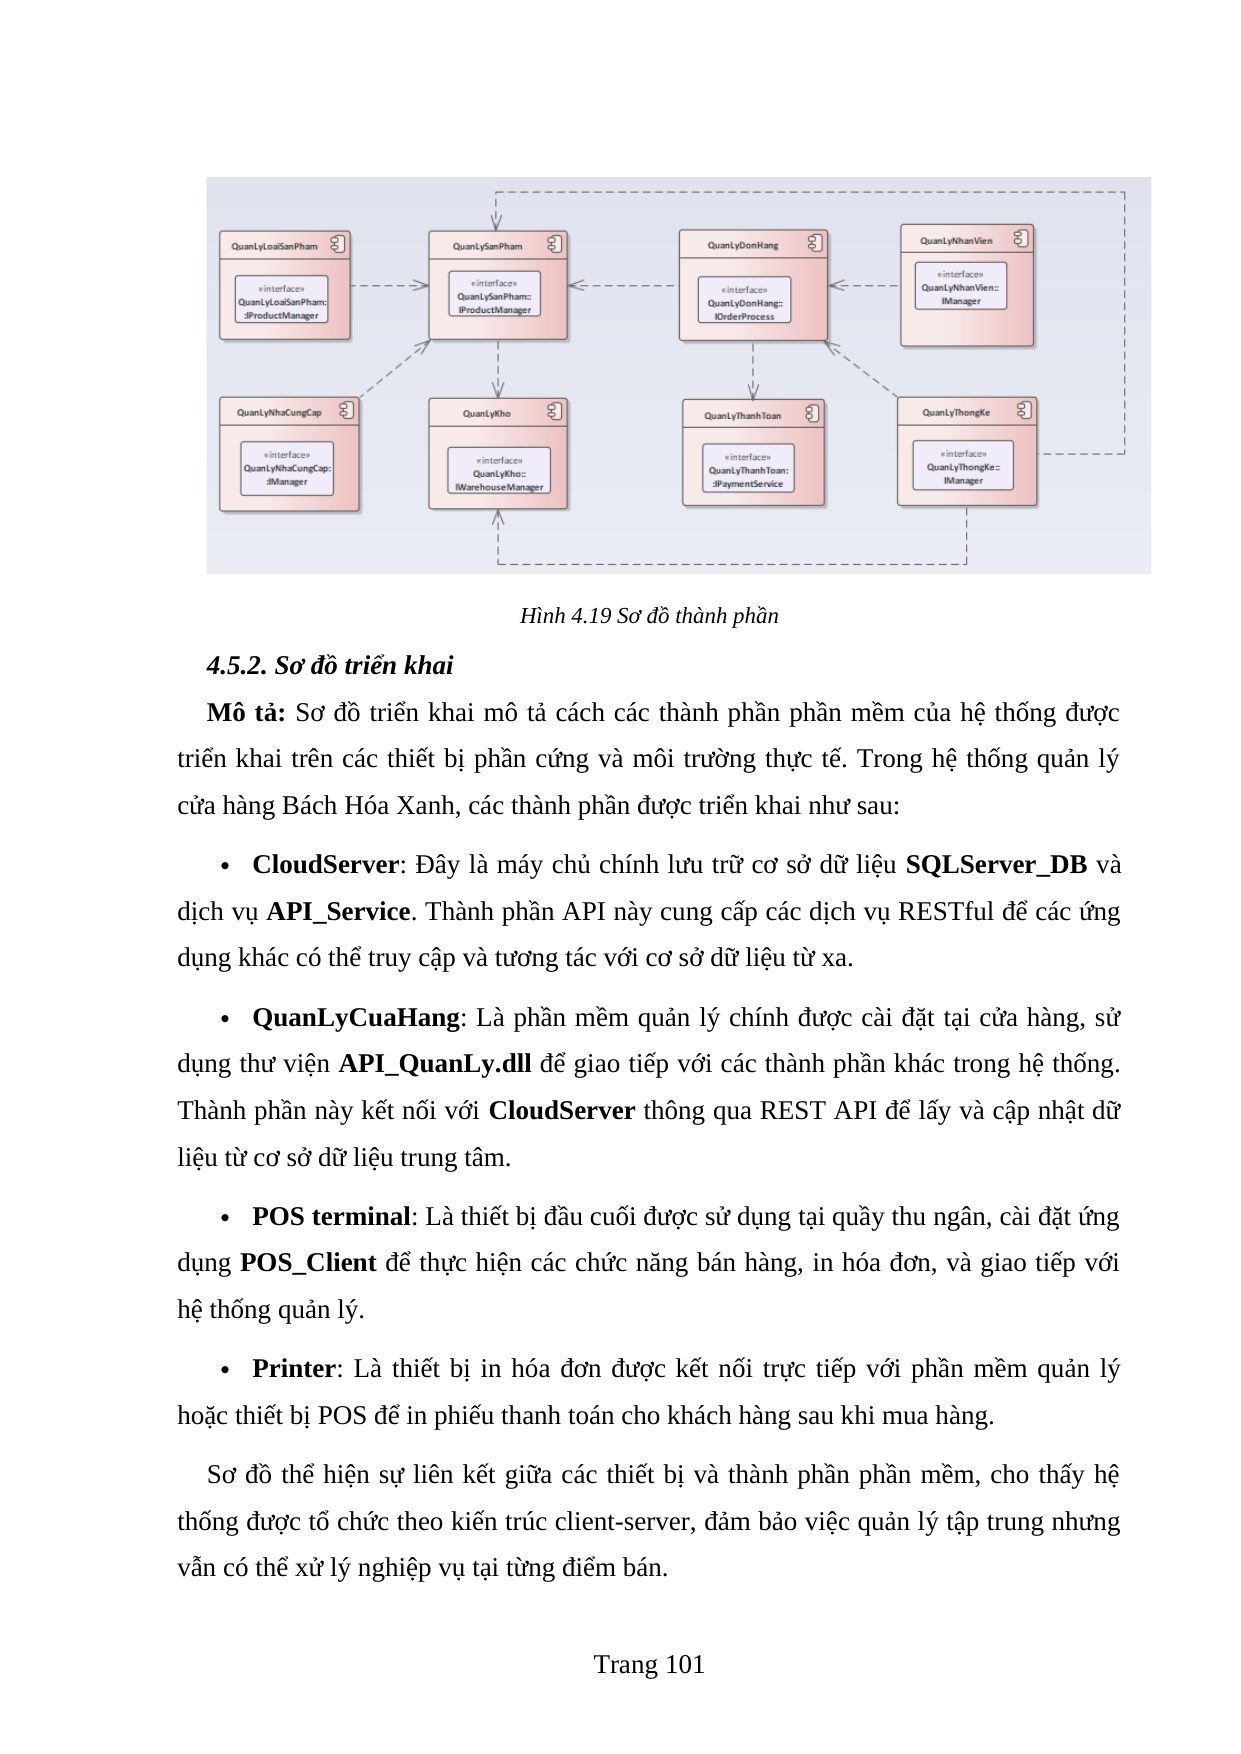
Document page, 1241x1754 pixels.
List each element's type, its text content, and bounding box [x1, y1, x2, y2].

list QuanLyCuaHang: Là phần mềm quản lý chính được cài đặt tại cửa hàng, sử dụng thư viện API_QuanLy.dll để giao tiếp với các thành phần khác trong hệ thống. Thành phần này kết nối với CloudServer thông qua REST API để lấy và cập nhật dữ liệu từ cơ sở dữ liệu trung tâm. [177, 1001, 1122, 1172]
list Printer: Là thiết bị in hóa đơn được kết nối trực tiếp với phần mềm quản lý hoặc thiết bị POS để in phiếu thanh toán cho khách hàng sau khi mua hàng. [177, 1352, 1122, 1430]
text Hình 4.19 Sơ đồ thành phần [177, 602, 1122, 628]
list CloudServer: Đây là máy chủ chính lưu trữ cơ sở dữ liệu SQLServer_DB và dịch vụ API_Service. Thành phần API này cung cấp các dịch vụ RESTful để các ứng dụng khác có thể truy cập và tương tác với cơ sở dữ liệu từ xa. [177, 848, 1122, 973]
list POS terminal: Là thiết bị đầu cuối được sử dụng tại quầy thu ngân, cài đặt ứng dụng POS_Client để thực hiện các chức năng bán hàng, in hóa đơn, và giao tiếp với hệ thống quản lý. [177, 1200, 1122, 1324]
subtitle Sơ đồ triển khai [207, 649, 1122, 680]
picture [206, 177, 1152, 574]
text Mô tả: Sơ đồ triển khai mô tả cách các thành phần phần mềm của hệ thống được triển khai trên các thiết bị phần cứng và môi trường thực tế. Trong hệ thống quản lý cửa hàng Bách Hóa Xanh, các thành phần được triển khai như sau: [177, 696, 1122, 820]
text Sơ đồ thể hiện sự liên kết giữa các thiết bị và thành phần phần mềm, cho thấy hệ thống được tổ chức theo kiến trúc client-server, đảm bảo việc quản lý tập trung nhưng vẫn có thể xử lý nghiệp vụ tại từng điểm bán. [177, 1458, 1122, 1583]
